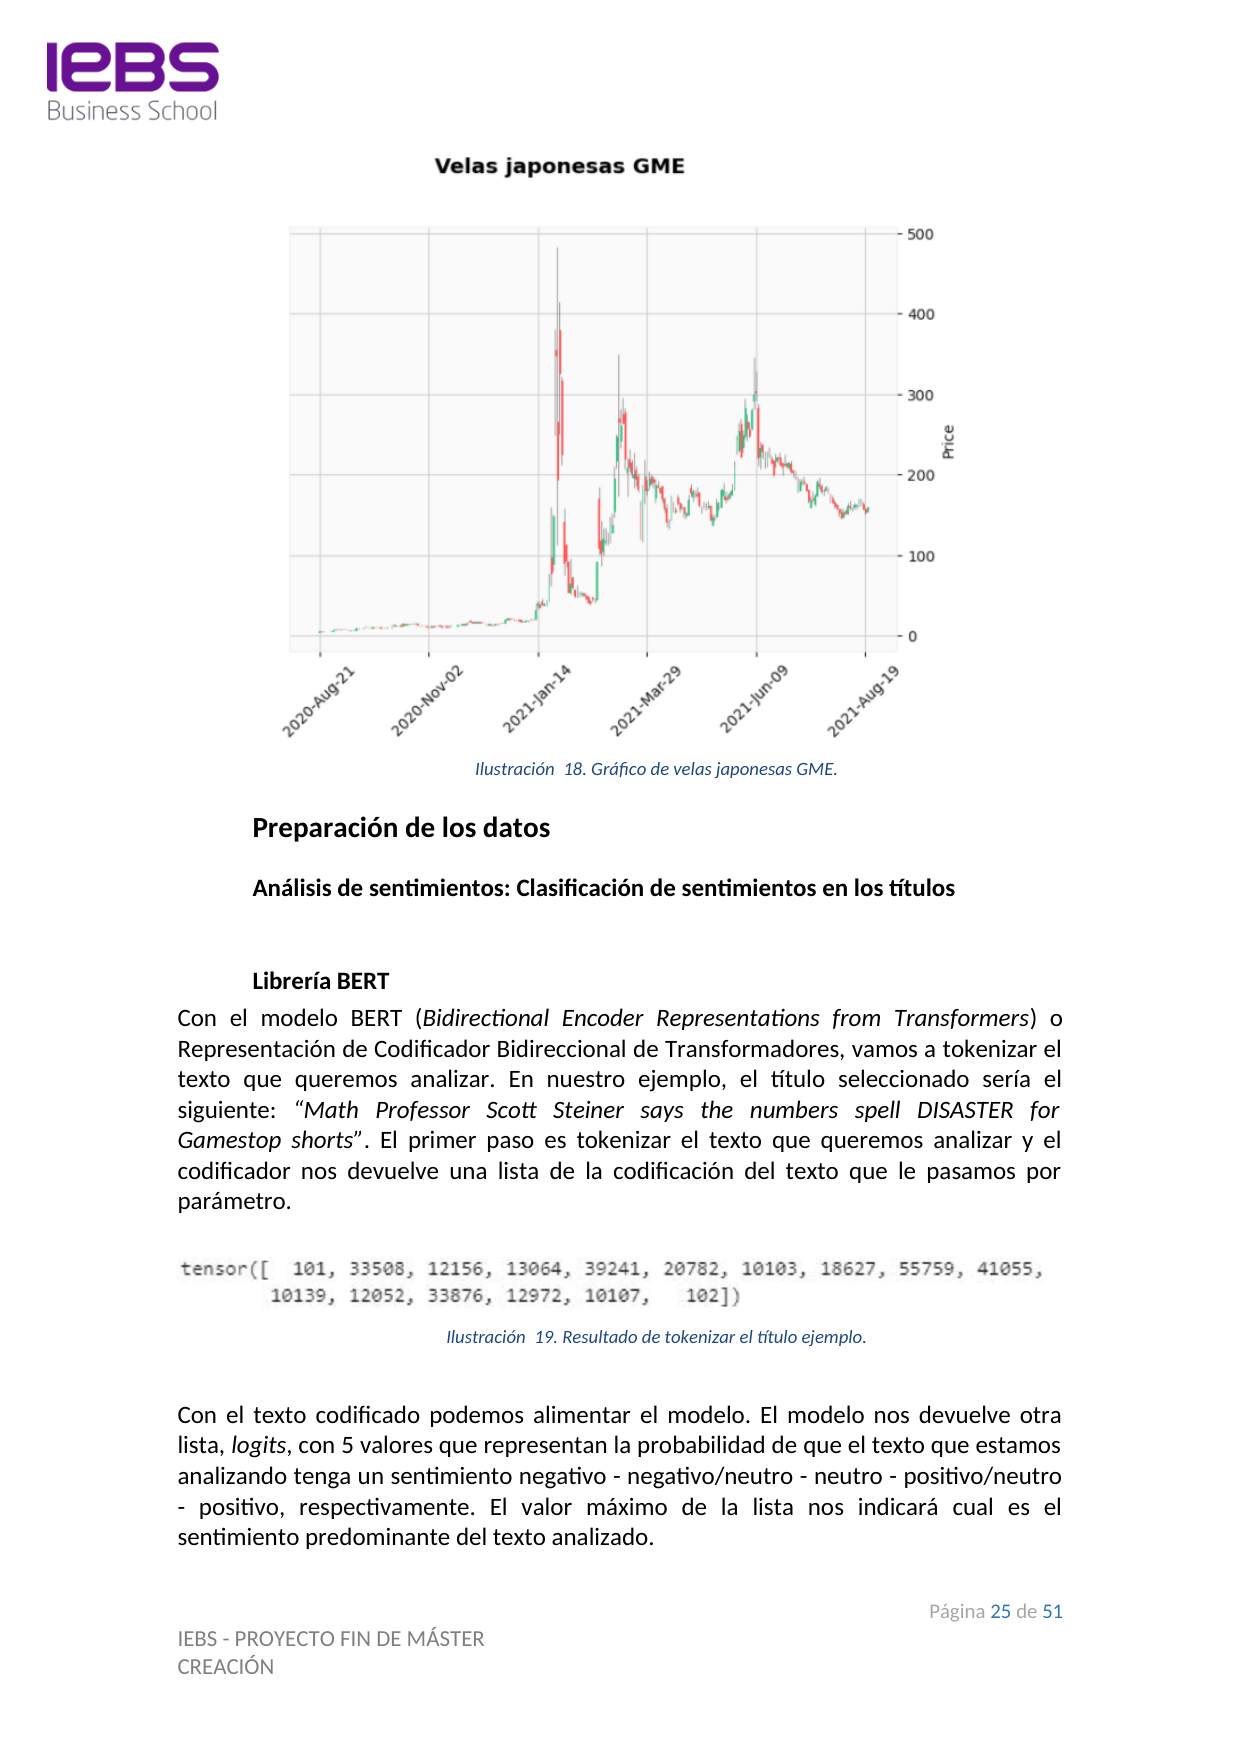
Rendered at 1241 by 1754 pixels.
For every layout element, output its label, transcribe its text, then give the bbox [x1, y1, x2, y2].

text Con el modelo BERT (Bidirectional Encoder Representations from Transformers) o Representación de Codificador Bidireccional de Transformadores, vamos a tokenizar el texto que queremos analizar. En nuestro ejemplo, el título seleccionado sería el siguiente: “Math Professor Scott Steiner says the numbers spell DISASTER for Gamestop shorts”. El primer paso es tokenizar el texto que queremos analizar y el codificador nos devuelve una lista de la codificación del texto que le pasamos por parámetro. [177, 1002, 1063, 1216]
subtitle Análisis de sentimientos: Clasificación de sentimientos en los títulos [177, 873, 1063, 903]
picture [21, 20, 252, 147]
text Ilustración 18. Gráfico de velas japonesas GME. [177, 757, 1063, 780]
text Ilustración 19. Resultado de tokenizar el título ejemplo. [177, 1325, 1063, 1348]
picture [276, 147, 964, 757]
picture [177, 1246, 1063, 1325]
subtitle Librería BERT [177, 965, 1063, 996]
text Con el texto codificado podemos alimentar el modelo. El modelo nos devuelve otra lista, logits, con 5 valores que representan la probabilidad de que el texto que estamos analizando tenga un sentimiento negativo - negativo/neutro - neutro - positivo/neutro - positivo, respectivamente. El valor máximo de la lista nos indicará cual es el sentimiento predominante del texto analizado. [177, 1399, 1063, 1552]
subtitle Preparación de los datos [177, 809, 1063, 845]
